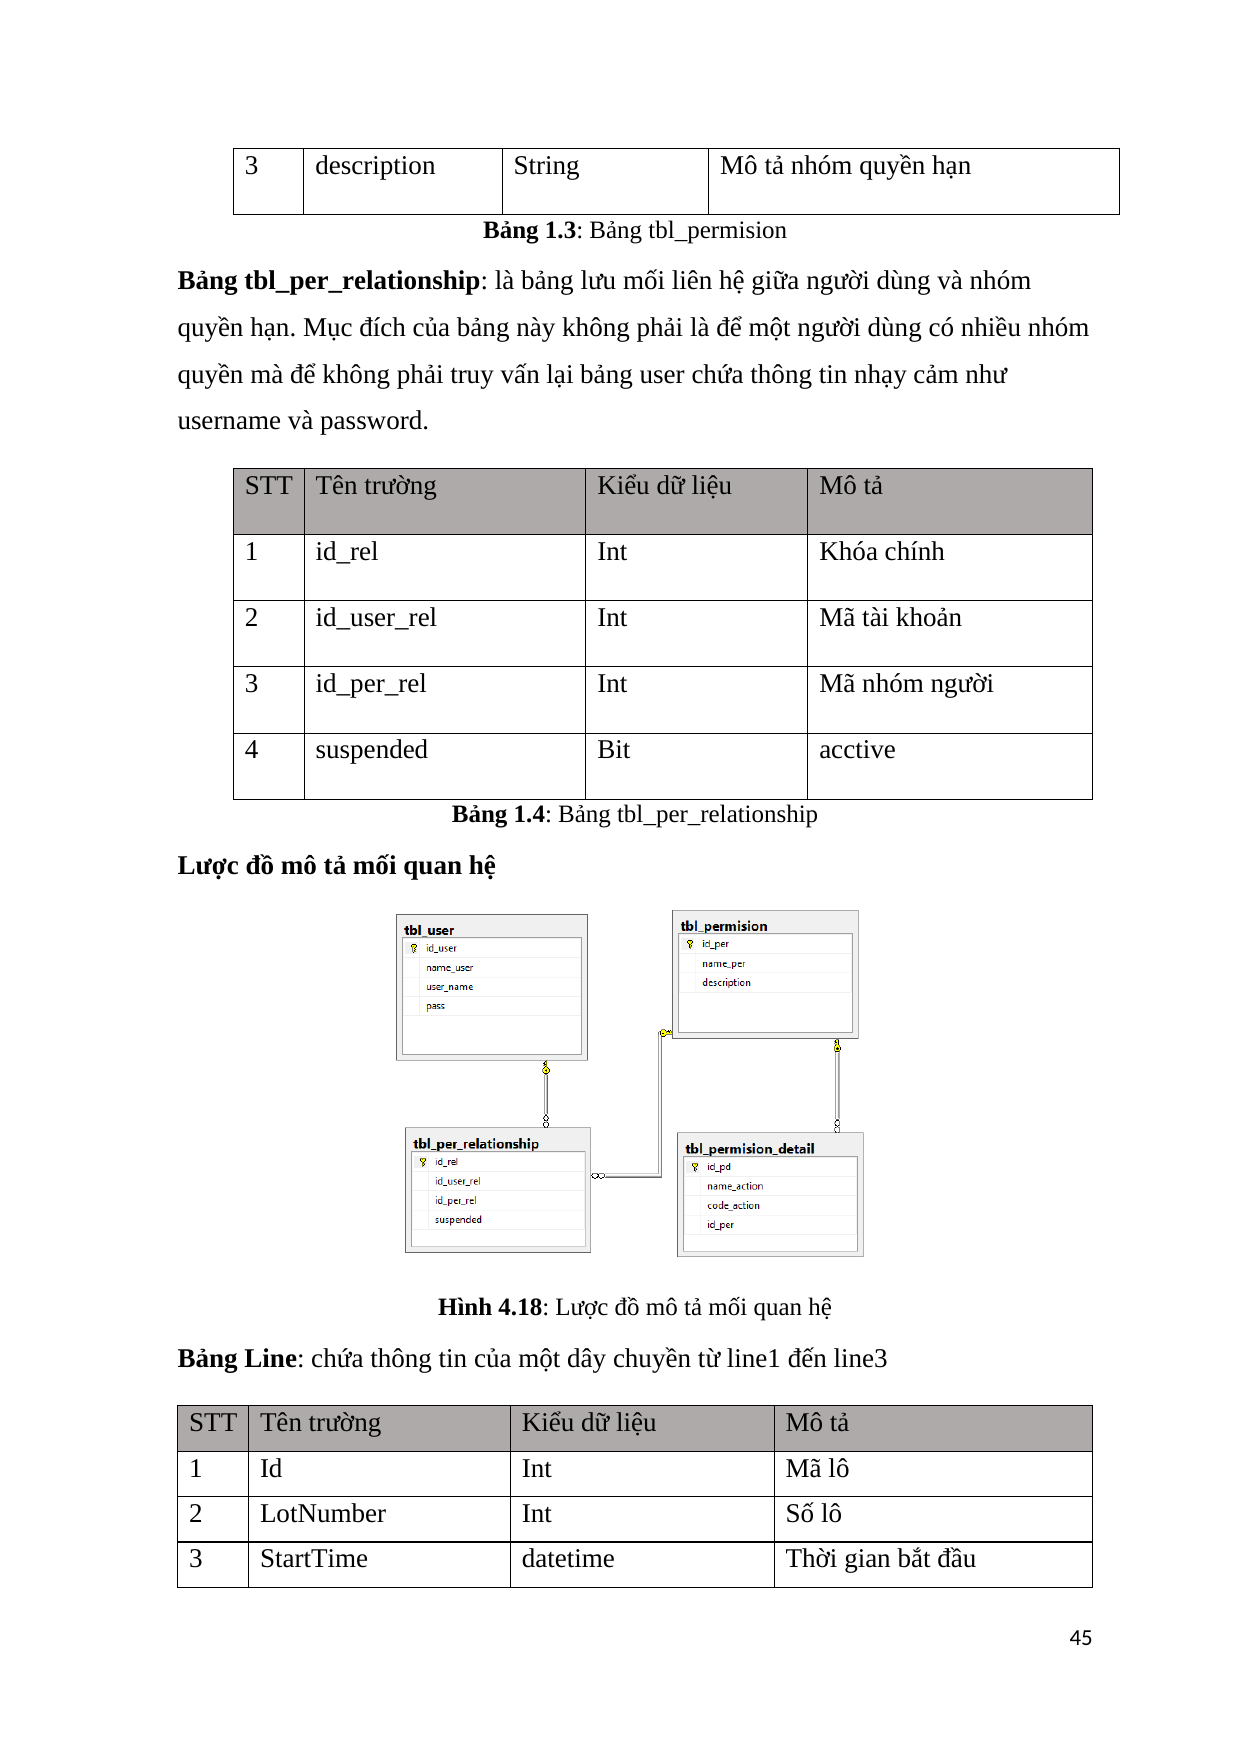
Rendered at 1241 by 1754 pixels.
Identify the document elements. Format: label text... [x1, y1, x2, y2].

table_cell Mã lô [775, 1452, 1092, 1496]
table_cell Số lô [775, 1497, 1092, 1541]
table_cell 3 [234, 149, 303, 214]
table_cell Id [249, 1452, 510, 1496]
table_header STT [178, 1406, 248, 1451]
table_cell 3 [178, 1543, 248, 1587]
text Lược đồ mô tả mối quan hệ [177, 849, 1092, 880]
table_cell 4 [234, 734, 304, 798]
table_cell Int [586, 601, 807, 666]
table_cell Mã nhóm người [808, 667, 1092, 732]
table_cell Int [511, 1497, 774, 1541]
table_header Kiểu dữ liệu [586, 469, 807, 534]
text Hình 4.18: Lược đồ mô tả mối quan hệ [177, 1292, 1092, 1321]
table_cell Khóa chính [808, 535, 1092, 600]
text Bảng tbl_per_relationship: là bảng lưu mối liên hệ giữa người dùng và nhóm quyền hạn. Mục đích của bảng này không phải là để một người dùng có nhiều nhóm quyền mà để không phải truy vấn lại bảng user chứa thông tin nhạy cảm như username và password. [177, 264, 1092, 436]
table_header Kiểu dữ liệu [511, 1406, 774, 1451]
table_cell Mô tả nhóm quyền hạn [709, 149, 1119, 214]
text Bảng 1.4: Bảng tbl_per_relationship [177, 799, 1092, 828]
table_cell id_rel [305, 535, 585, 600]
table_cell datetime [511, 1543, 774, 1587]
table_cell id_per_rel [305, 667, 585, 732]
table_cell 1 [178, 1452, 248, 1496]
table_cell Mã tài khoản [808, 601, 1092, 666]
table_header Mô tả [775, 1406, 1092, 1451]
table_cell acctive [808, 734, 1092, 798]
table_cell description [304, 149, 502, 214]
table_cell StartTime [249, 1543, 510, 1587]
table_cell id_user_rel [305, 601, 585, 666]
table_cell String [503, 149, 708, 214]
table_cell suspended [305, 734, 585, 798]
table_cell 2 [234, 601, 304, 666]
table_cell 3 [234, 667, 304, 732]
table_header STT [234, 469, 304, 534]
table_cell 1 [234, 535, 304, 600]
table_cell 2 [178, 1497, 248, 1541]
table_cell Bit [586, 734, 807, 798]
table_cell Int [586, 535, 807, 600]
table_cell Int [586, 667, 807, 732]
text Bảng 1.3: Bảng tbl_permision [177, 215, 1092, 244]
table_header Mô tả [808, 469, 1092, 534]
text Bảng Line: chứa thông tin của một dây chuyền từ line1 đến line3 [177, 1342, 1092, 1373]
table_header Tên trường [305, 469, 585, 534]
table_cell Thời gian bắt đầu [775, 1543, 1092, 1587]
picture [367, 886, 914, 1287]
table_cell Int [511, 1452, 774, 1496]
table_cell LotNumber [249, 1497, 510, 1541]
table_header Tên trường [249, 1406, 510, 1451]
